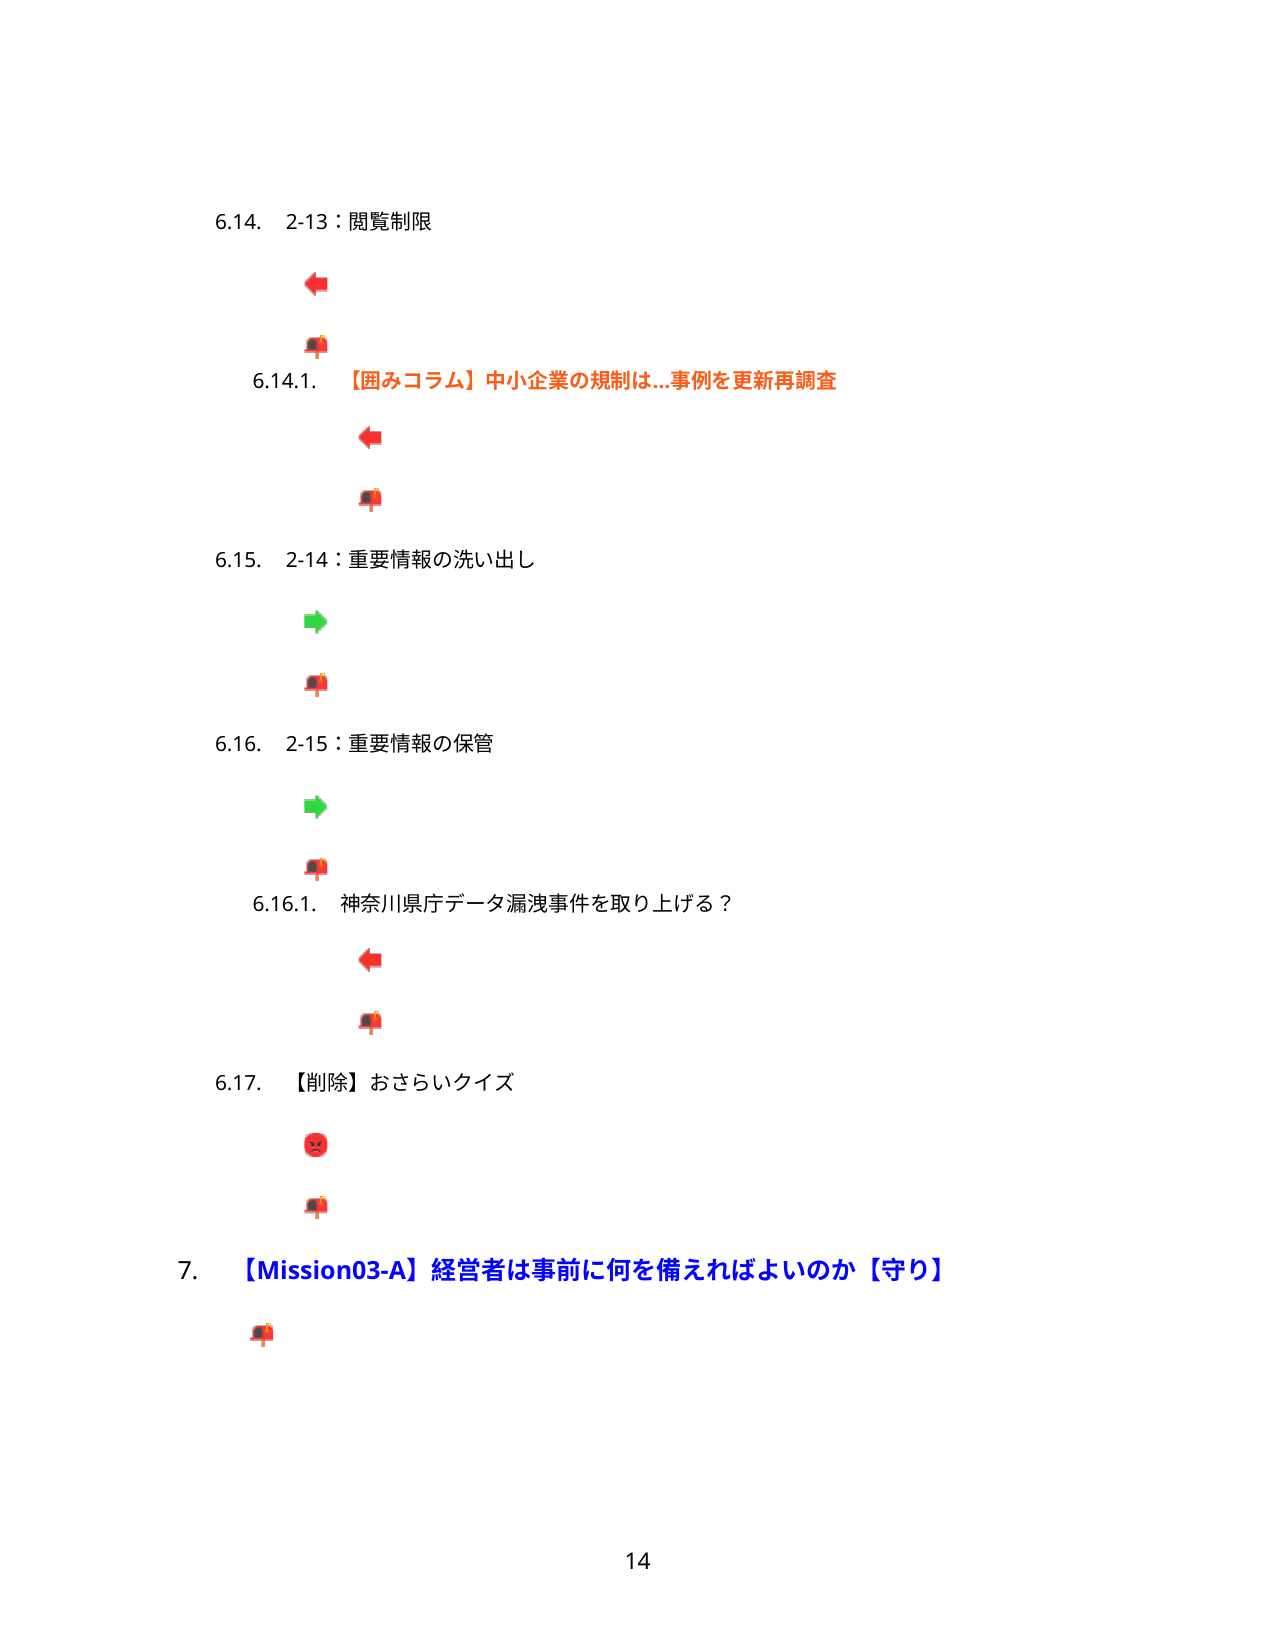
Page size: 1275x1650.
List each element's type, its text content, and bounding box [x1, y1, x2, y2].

picture [358, 948, 382, 972]
picture [304, 795, 328, 819]
picture [358, 1011, 382, 1035]
list 【削除】おさらいクイズ [215, 1068, 1098, 1096]
list 2-13：閲覧制限 [215, 207, 1098, 235]
list 2-15：重要情報の保管 [215, 729, 1098, 758]
picture [250, 1323, 274, 1347]
picture [358, 488, 382, 512]
picture [358, 426, 382, 449]
picture [304, 610, 328, 634]
picture [304, 673, 328, 697]
list 【囲みコラム】中小企業の規制は…事例を更新再調査 [252, 366, 1098, 395]
picture [304, 1196, 328, 1219]
list 神奈川県庁データ漏洩事件を取り上げる？ [252, 889, 1098, 918]
picture [304, 272, 328, 296]
picture [304, 1133, 328, 1157]
picture [304, 335, 328, 359]
list 【Mission03-A】経営者は事前に何を備えればよいのか【守り】 [177, 1252, 1098, 1286]
list 2-14：重要情報の洗い出し [215, 545, 1098, 573]
picture [304, 858, 328, 881]
